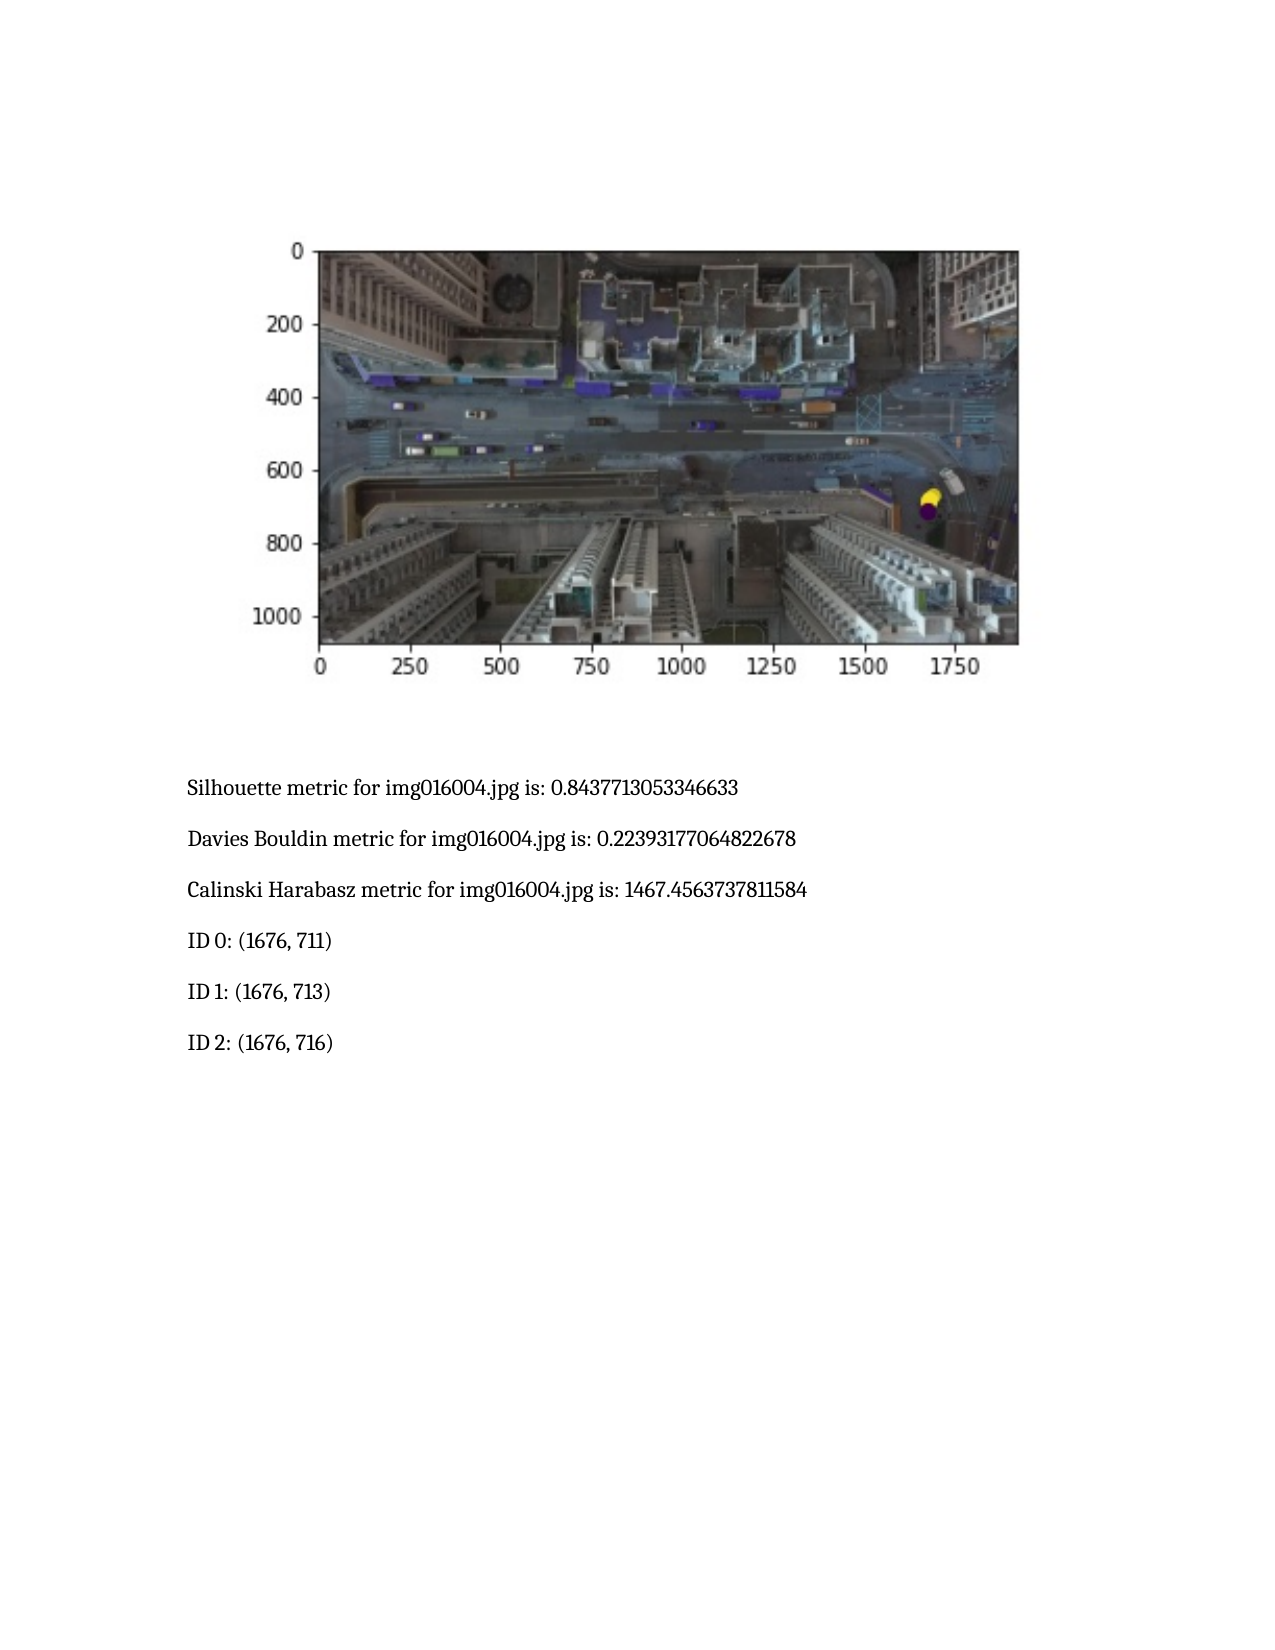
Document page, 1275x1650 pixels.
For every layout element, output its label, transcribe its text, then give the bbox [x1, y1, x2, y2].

text Silhouette metric for img016004.jpg is: 0.8437713053346633 [187, 775, 1087, 801]
picture [206, 150, 1107, 750]
text ID 1: (1676, 713) [187, 979, 1087, 1005]
text ID 0: (1676, 711) [187, 928, 1087, 954]
text ID 2: (1676, 716) [187, 1030, 1087, 1056]
text Calinski Harabasz metric for img016004.jpg is: 1467.4563737811584 [187, 877, 1087, 903]
text Davies Bouldin metric for img016004.jpg is: 0.22393177064822678 [187, 826, 1087, 852]
